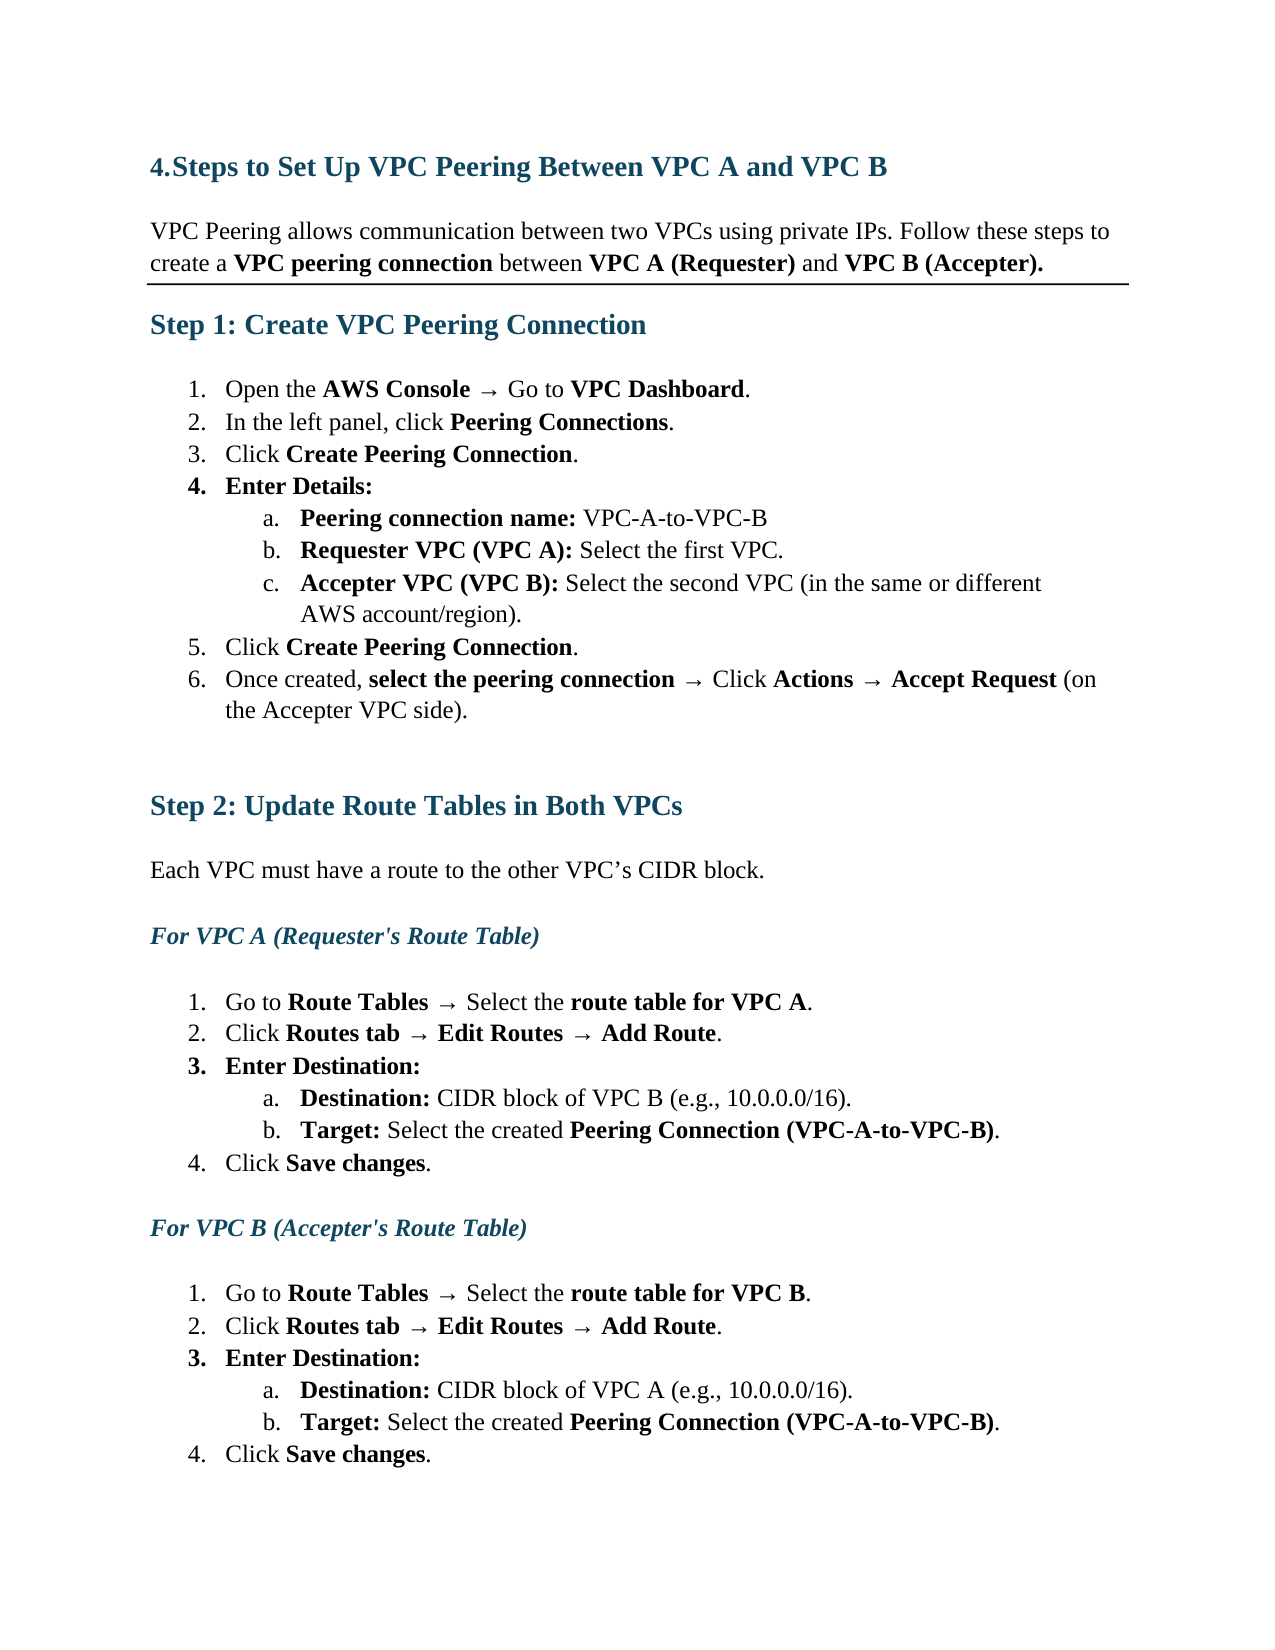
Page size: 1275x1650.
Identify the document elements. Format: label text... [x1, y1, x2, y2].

subtitle Steps to Set Up VPC Peering Between VPC A and VPC B [150, 149, 1200, 182]
list Click Routes tab → Edit Routes → Add Route. [188, 1018, 1200, 1047]
subtitle Step 2: Update Route Tables in Both VPCs [150, 788, 1200, 822]
list Open the AWS Console → Go to VPC Dashboard. [188, 374, 1200, 403]
list Click Routes tab → Edit Routes → Add Route. [188, 1311, 1200, 1339]
subtitle For VPC A (Requester's Route Table) [150, 921, 1200, 950]
text VPC Peering allows communication between two VPCs using private IPs. Follow these steps to create a VPC peering connection between VPC A (Requester) and VPC B (Accepter). [150, 216, 1120, 276]
list Target: Select the created Peering Connection (VPC-A-to-VPC-B). [263, 1407, 1200, 1436]
subtitle Enter Destination: [188, 1051, 1200, 1080]
list Click Create Peering Connection. [188, 439, 1200, 468]
list In the left panel, click Peering Connections. [188, 407, 1200, 435]
list Destination: CIDR block of VPC B (e.g., 10.0.0.0/16). [263, 1083, 1200, 1112]
subtitle Enter Details: [188, 471, 1200, 500]
subtitle Enter Destination: [188, 1343, 1200, 1371]
list Click Save changes. [188, 1148, 1200, 1177]
list Go to Route Tables → Select the route table for VPC A. [188, 987, 1200, 1016]
list Go to Route Tables → Select the route table for VPC B. [188, 1278, 1200, 1307]
list Target: Select the created Peering Connection (VPC-A-to-VPC-B). [263, 1116, 1200, 1144]
subtitle For VPC B (Accepter's Route Table) [150, 1213, 1200, 1242]
subtitle Step 1: Create VPC Peering Connection [150, 307, 1200, 341]
list Requester VPC (VPC A): Select the first VPC. [263, 535, 1200, 564]
list Click Save changes. [188, 1439, 1200, 1468]
text Each VPC must have a route to the other VPC’s CIDR block. [150, 855, 1200, 884]
list Accepter VPC (VPC B): Select the second VPC (in the same or different AWS account/region). [263, 568, 1103, 628]
list Click Create Peering Connection. [188, 632, 1200, 660]
list Once created, select the peering connection → Click Actions → Accept Request (on the Accepter VPC side). [188, 664, 1098, 724]
list Destination: CIDR block of VPC A (e.g., 10.0.0.0/16). [263, 1375, 1200, 1404]
list Peering connection name: VPC-A-to-VPC-B [263, 503, 1200, 532]
